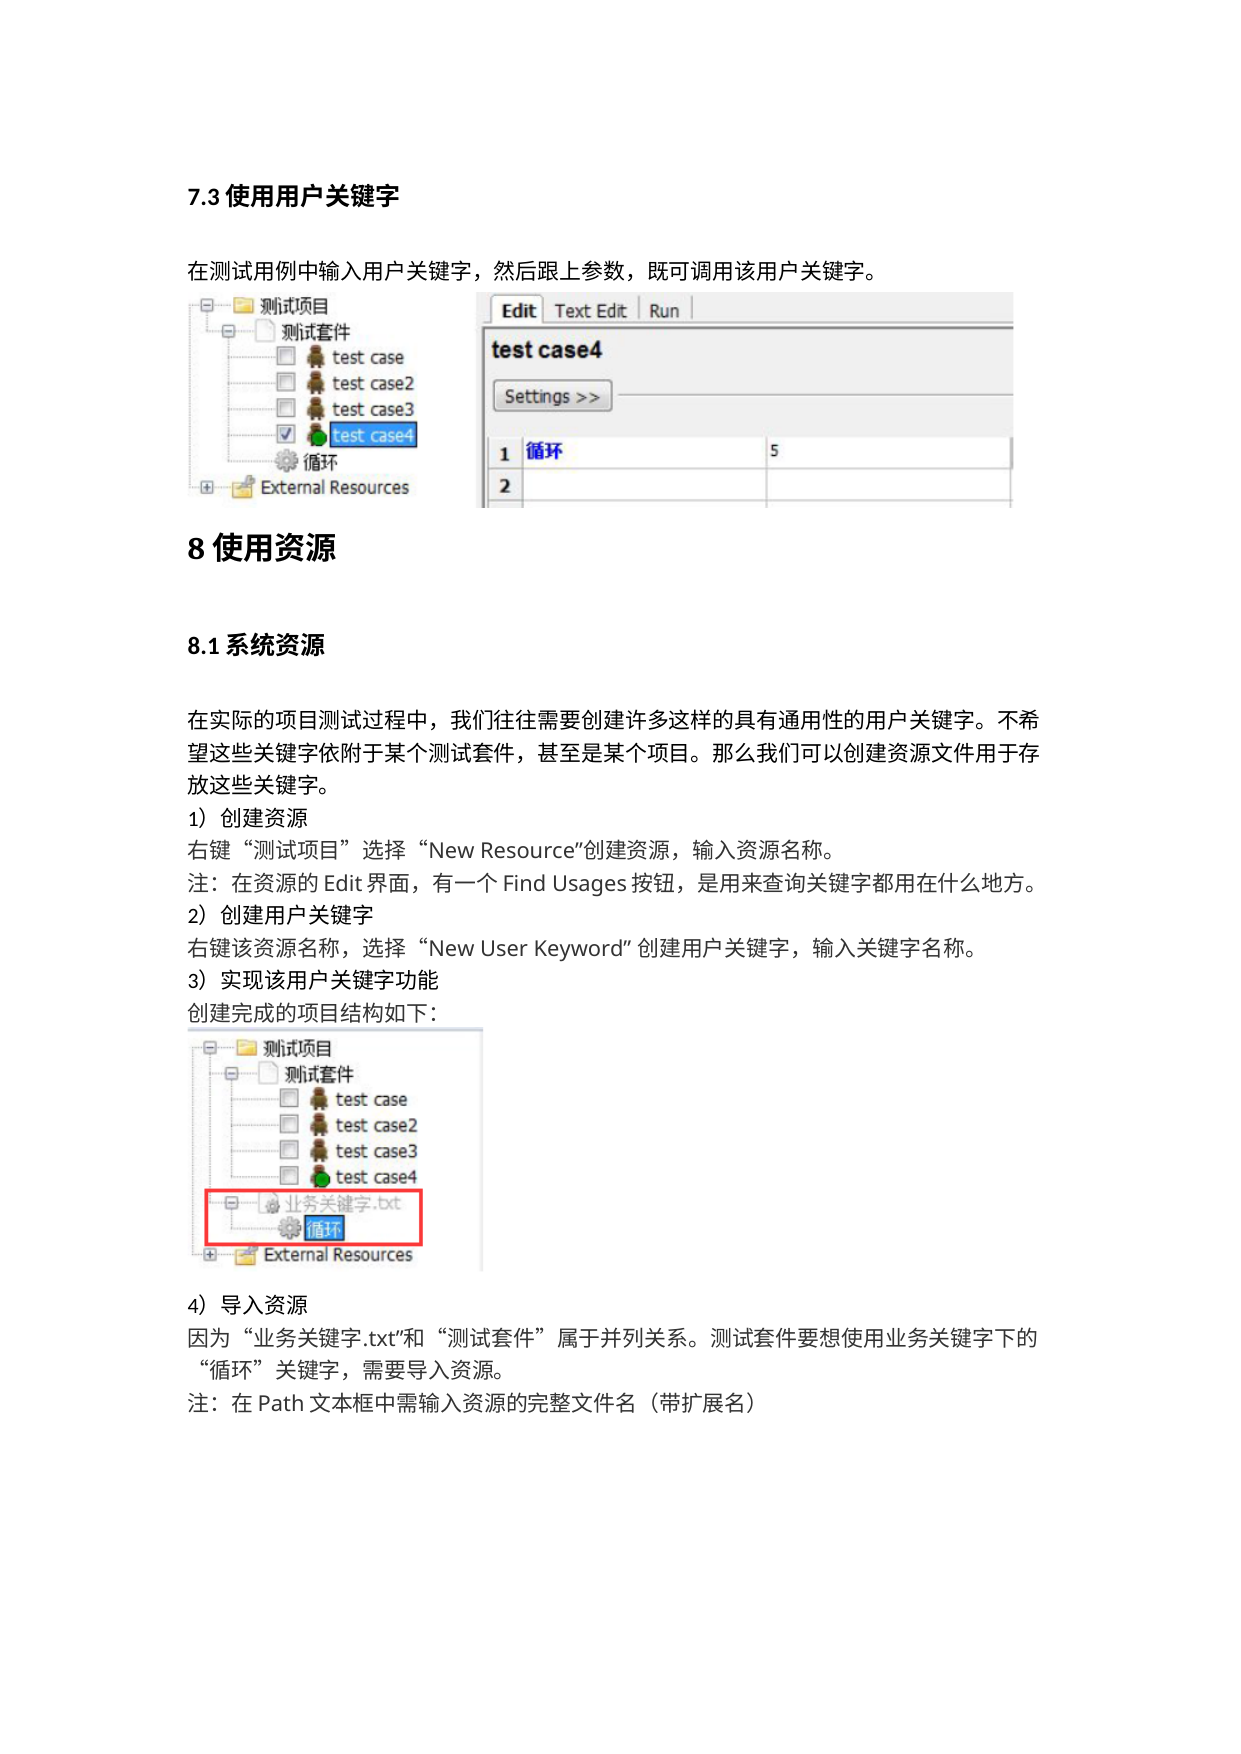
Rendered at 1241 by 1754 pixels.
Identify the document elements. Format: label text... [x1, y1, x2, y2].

text 右键“测试项目”选择“New Resource”创建资源，输入资源名称。 [187, 833, 1053, 865]
text 注：在Path文本框中需输入资源的完整文件名（带扩展名） [187, 1385, 1053, 1418]
text 因为“业务关键字.txt”和“测试套件”属于并列关系。测试套件要想使用业务关键字下的“循环”关键字，需要导入资源。 [187, 1320, 1053, 1385]
picture [187, 1027, 492, 1274]
text 2）创建用户关键字 [187, 898, 1053, 930]
subtitle 使用用户关键字 [187, 162, 1053, 227]
text 在实际的项目测试过程中，我们往往需要创建许多这样的具有通用性的用户关键字。不希望这些关键字依附于某个测试套件，甚至是某个项目。那么我们可以创建资源文件用于存放这些关键字。 [187, 703, 1053, 800]
text 1）创建资源 [187, 800, 1053, 833]
text 3）实现该用户关键字功能 [187, 963, 1053, 995]
text 创建完成的项目结构如下： [187, 995, 1053, 1028]
text 右键该资源名称，选择“New User Keyword” 创建用户关键字，输入关键字名称。 [187, 930, 1053, 963]
text 在测试用例中输入用户关键字，然后跟上参数，既可调用该用户关键字。 [187, 253, 1053, 286]
subtitle 使用资源 [187, 513, 1053, 578]
text 4）导入资源 [187, 1288, 1053, 1320]
picture [187, 292, 1016, 508]
subtitle 系统资源 [187, 611, 1053, 676]
text 注：在资源的Edit界面，有一个Find Usages按钮，是用来查询关键字都用在什么地方。 [187, 865, 1053, 898]
